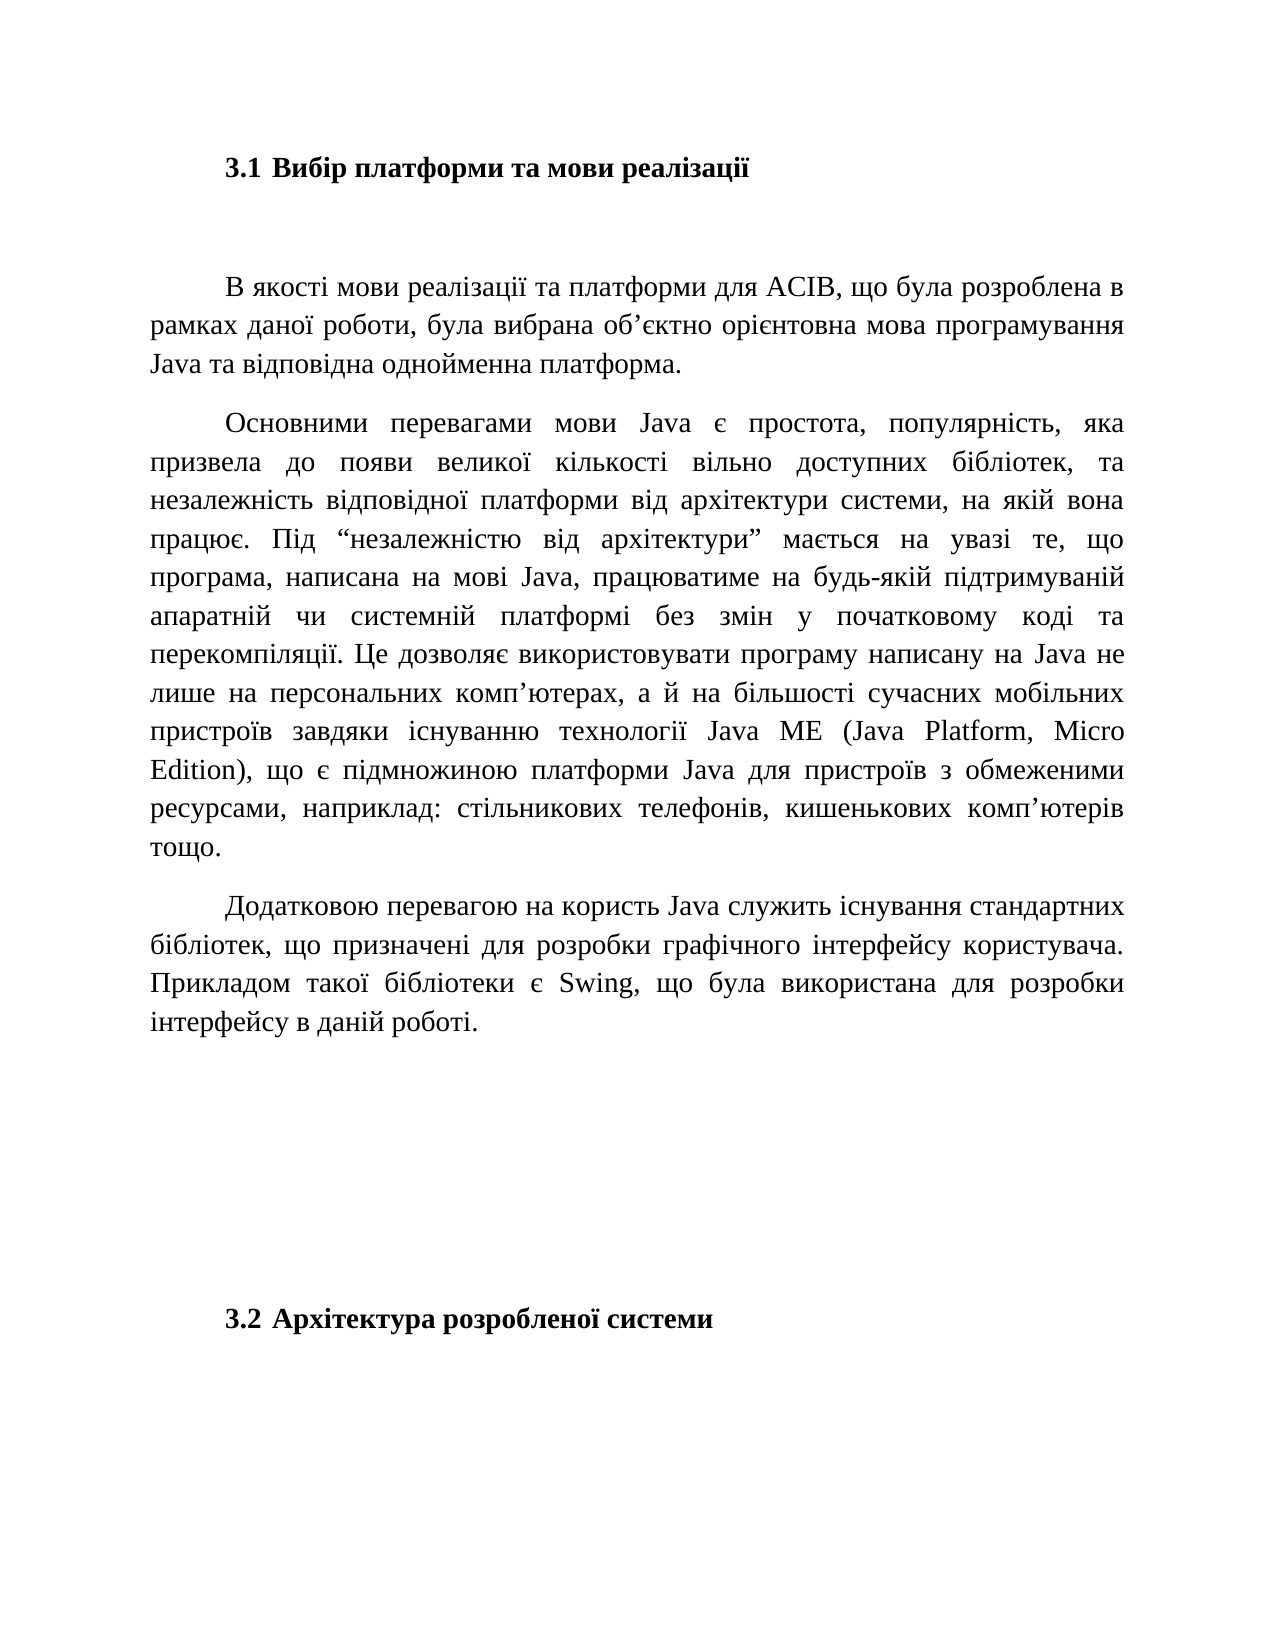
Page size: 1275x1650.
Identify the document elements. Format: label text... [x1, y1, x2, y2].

list Архітектура розробленої системи [225, 1301, 1125, 1334]
text Додатковою перевагою на користь Java служить існування стандартних бібліотек, що призначені для розробки графічного інтерфейсу користувача. Прикладом такої бібліотеки є Swing, що була використана для розробки інтерфейсу в даній роботі. [150, 888, 1125, 1038]
text Основними перевагами мови Java є простота, популярність, яка призвела до появи великої кількості вільно доступних бібліотек, та незалежність відповідної платформи від архітектури системи, на якій вона працює. Під “незалежністю від архітектури” мається на увазі те, що програма, написана на мові Java, працюватиме на будь-якій підтримуваній апаратній чи системній платформі без змін у початковому коді та перекомпіляції. Це дозволяє використовувати програму написану на Java не лише на персональних комп’ютерах, а й на більшості сучасних мобільних пристроїв завдяки існуванню технології Java ME (Java Platform, Micro Edition), що є підмножиною платформи Java для пристроїв з обмеженими ресурсами, наприклад: стільникових телефонів, кишенькових комп’ютерів тощо. [150, 405, 1125, 863]
list Вибір платформи та мови реалізації [225, 150, 1125, 183]
text В якості мови реалізації та платформи для АСІВ, що була розроблена в рамках даної роботи, була вибрана об’єктно орієнтовна мова програмування Java та відповідна однойменна платформа. [150, 269, 1125, 379]
